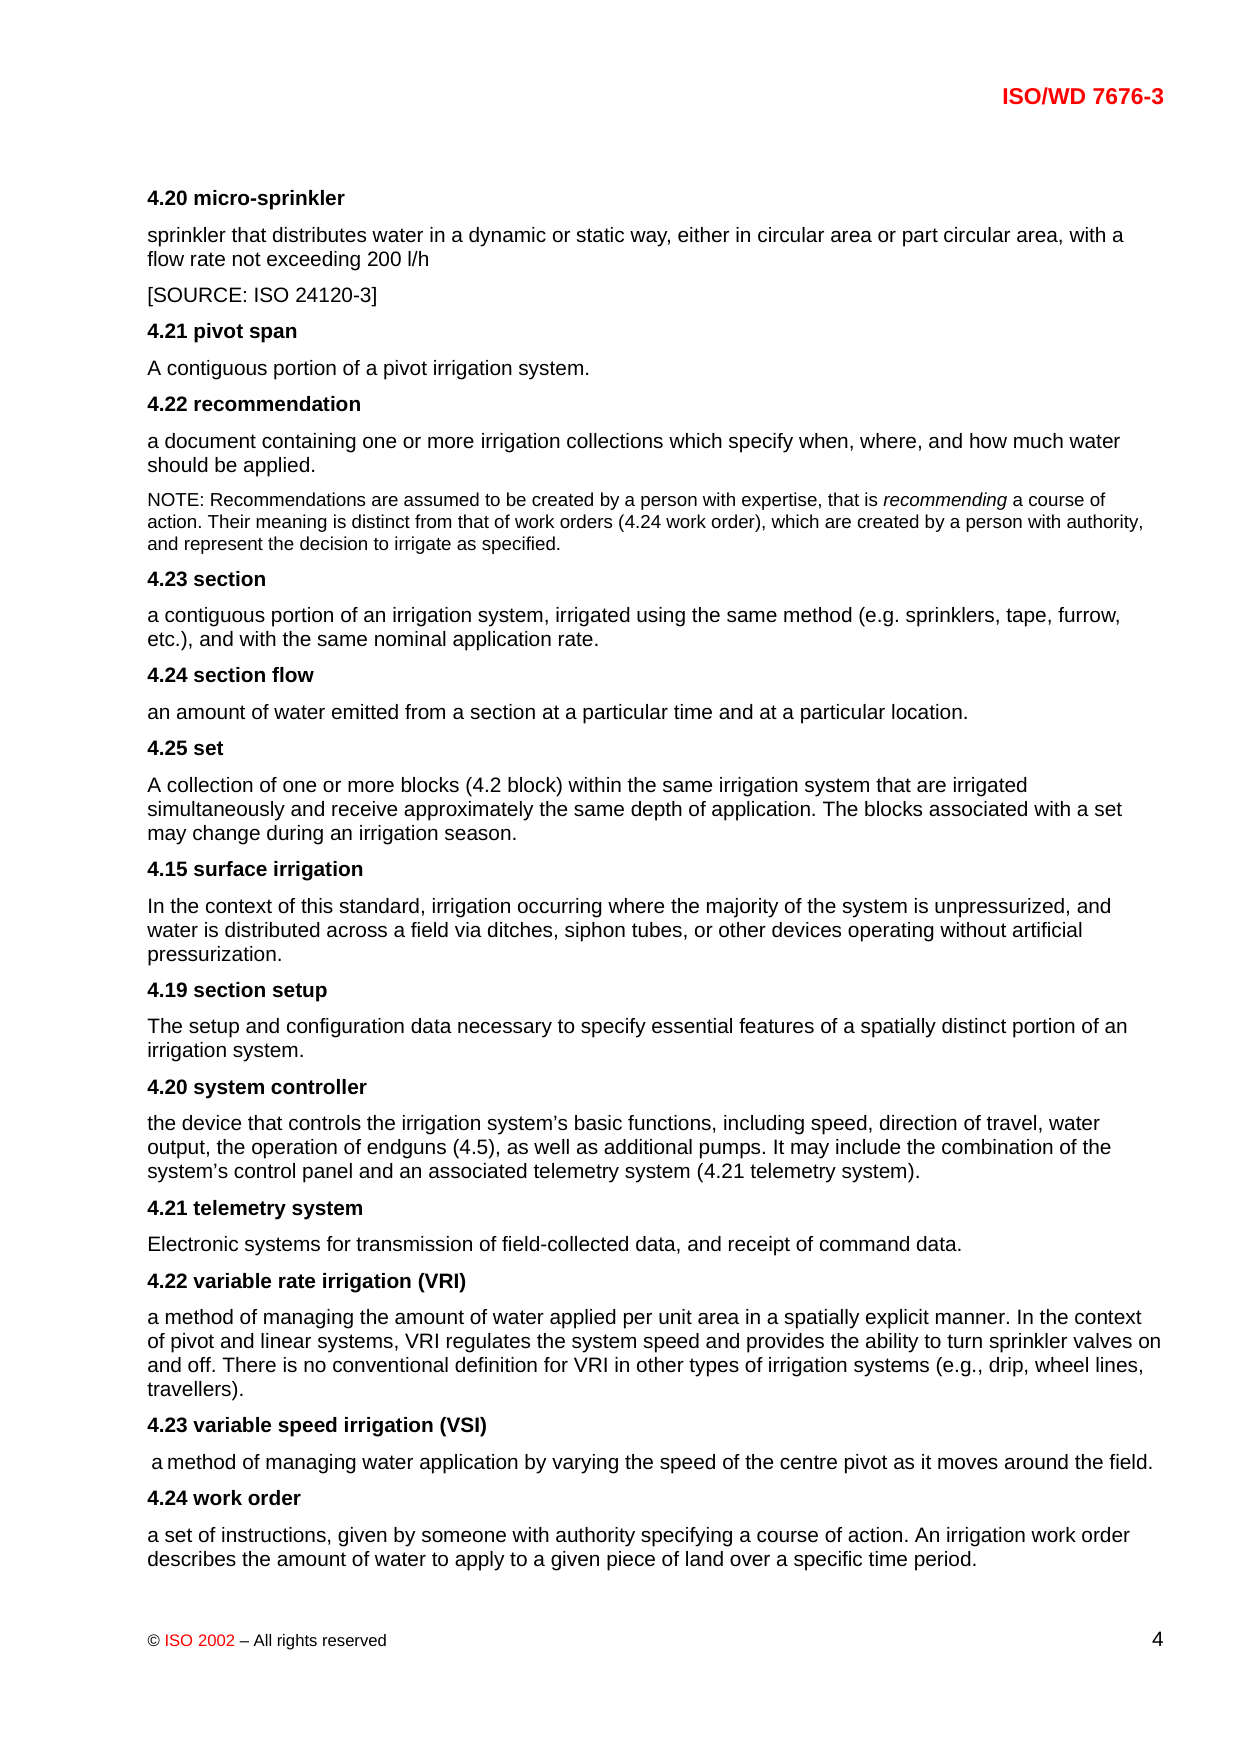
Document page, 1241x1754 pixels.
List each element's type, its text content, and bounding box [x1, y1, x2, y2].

text NOTE: Recommendations are assumed to be created by a person with expertise, that is recommending a course of action. Their meaning is distinct from that of work orders (4.14 work order), which are created by a person with authority, and represent the decision to irrigate as specified. [147, 489, 1164, 554]
text Electronic systems for transmission of field-collected data, and receipt of command data. [147, 1232, 1164, 1256]
subtitle 4.21 pivot span [147, 319, 1164, 343]
text the device that controls the irrigation system’s basic functions, including speed, direction of travel, water output, the operation of endguns (4.5), as well as additional pumps. It may include the combination of the system’s control panel and an associated telemetry system (4.21 telemetry system). [147, 1111, 1164, 1183]
text A contiguous portion of a pivot irrigation system. [147, 356, 1164, 380]
text In the context of this standard, irrigation occurring where the majority of the system is unpressurized, and water is distributed across a field via ditches, siphon tubes, or other devices operating without artificial pressurization. [147, 893, 1164, 965]
subtitle 4.15 surface irrigation [147, 857, 1164, 881]
subtitle 4.21 telemetry system [147, 1196, 1164, 1219]
text a document containing one or more irrigation collections which specify when, where, and how much water should be applied. [147, 429, 1164, 477]
text [SOURCE: ISO 24120-3] [147, 283, 1164, 307]
subtitle 4.23 section [147, 566, 1164, 590]
subtitle 4.23 variable speed irrigation (VSI) [147, 1413, 1164, 1437]
text a method of managing water application by varying the speed of the centre pivot as it moves around the field. [147, 1450, 1164, 1474]
subtitle 4.20 micro-sprinkler [147, 186, 1164, 210]
subtitle 4.22 recommendation [147, 392, 1164, 416]
subtitle 4.25 set [147, 736, 1164, 760]
text The setup and configuration data necessary to specify essential features of a spatially distinct portion of an irrigation system. [147, 1014, 1164, 1062]
subtitle 4.20 system controller [147, 1075, 1164, 1099]
subtitle 4.24 work order [147, 1486, 1164, 1510]
subtitle 4.22 variable rate irrigation (VRI) [147, 1268, 1164, 1292]
text a set of instructions, given by someone with authority specifying a course of action. An irrigation work order describes the amount of water to apply to a given piece of land over a specific time period. [147, 1523, 1164, 1571]
text A collection of one or more blocks (4.2 block) within the same irrigation system that are irrigated simultaneously and receive approximately the same depth of application. The blocks associated with a set may change during an irrigation season. [147, 773, 1164, 844]
text an amount of water emitted from a section at a particular time and at a particular location. [147, 700, 1164, 724]
text sprinkler that distributes water in a dynamic or static way, either in circular area or part circular area, with a flow rate not exceeding 200 l/h [147, 222, 1164, 270]
text a method of managing the amount of water applied per unit area in a spatially explicit manner. In the context of pivot and linear systems, VRI regulates the system speed and provides the ability to turn sprinkler valves on and off. There is no conventional definition for VRI in other types of irrigation systems (e.g., drip, wheel lines, travellers). [147, 1305, 1164, 1401]
subtitle 4.24 section flow [147, 663, 1164, 687]
text a contiguous portion of an irrigation system, irrigated using the same method (e.g. sprinklers, tape, furrow, etc.), and with the same nominal application rate. [147, 603, 1164, 651]
subtitle 4.19 section setup [147, 978, 1164, 1002]
